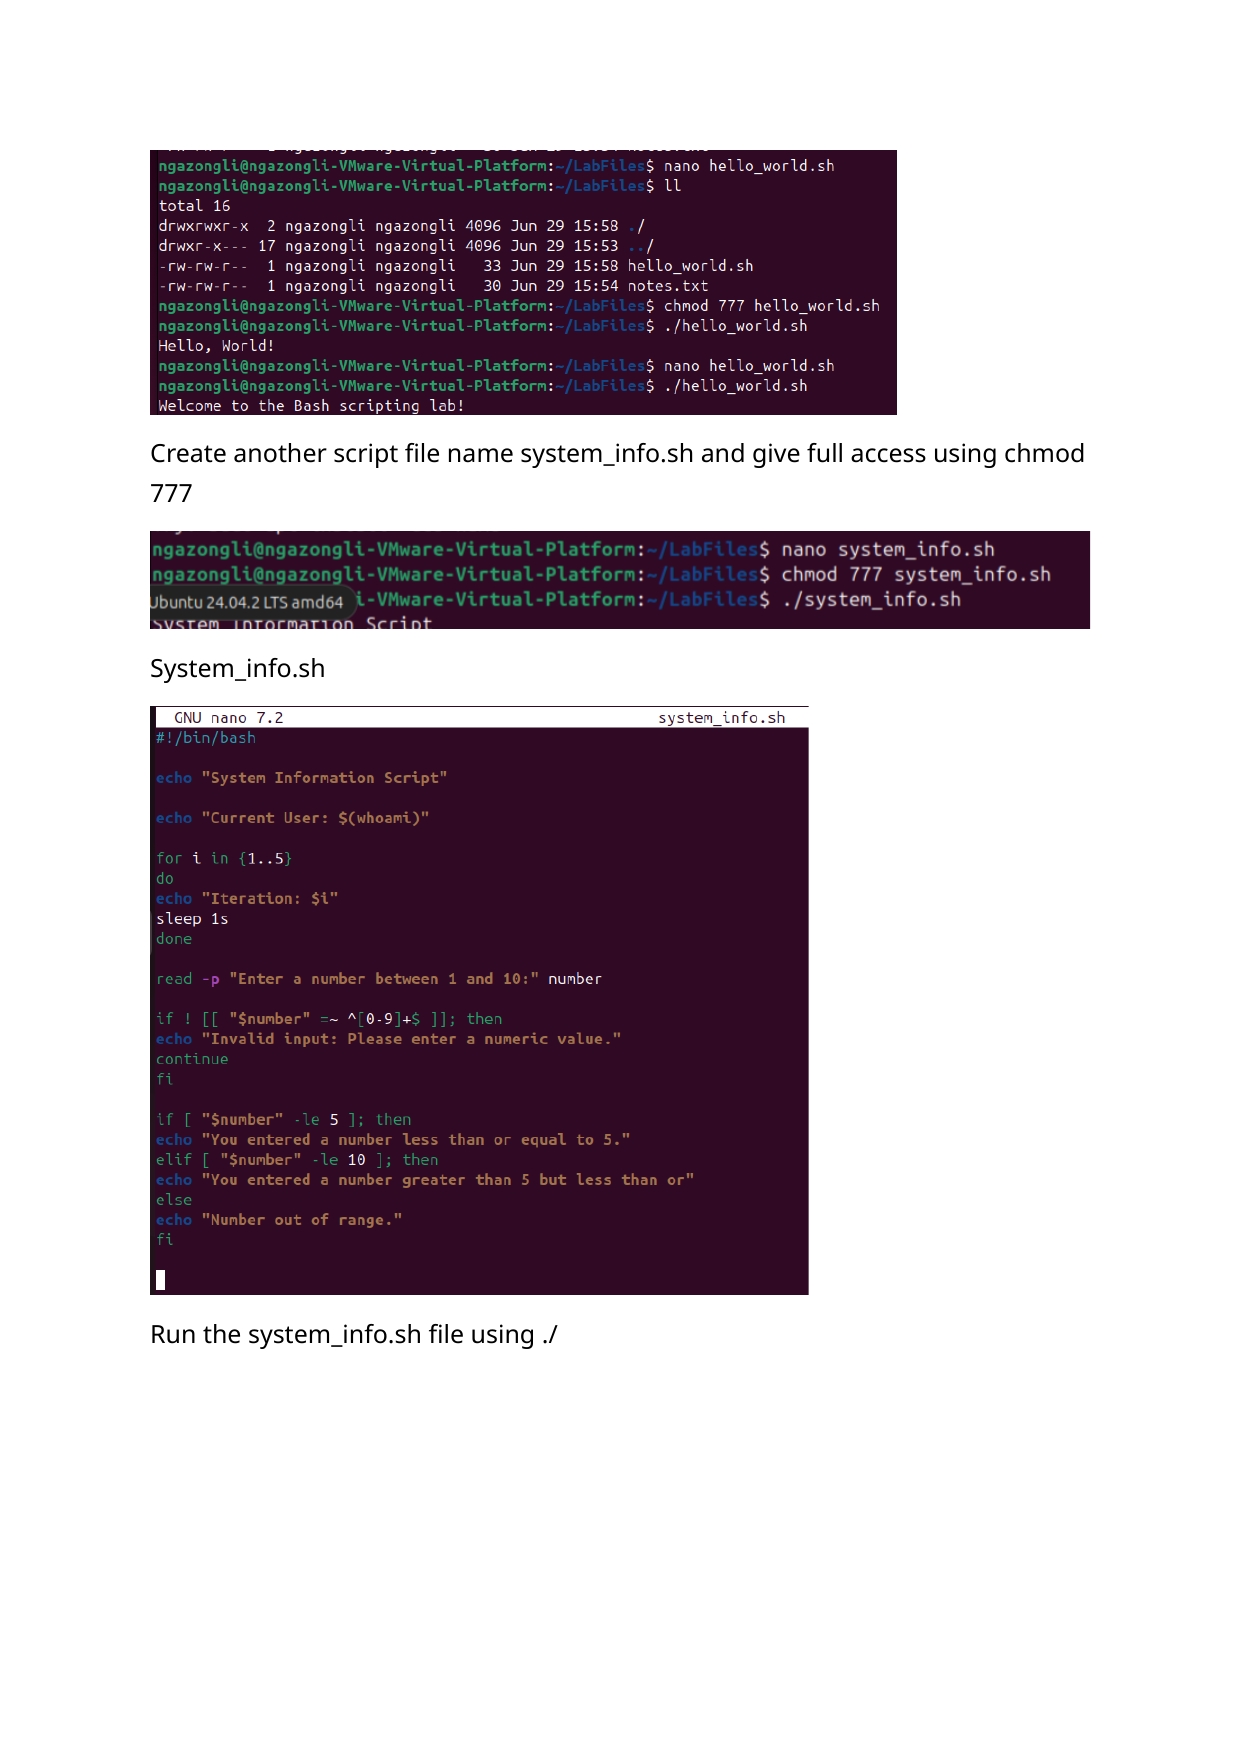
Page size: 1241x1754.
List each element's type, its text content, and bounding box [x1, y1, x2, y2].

picture [150, 531, 1091, 629]
text System_info.sh [150, 651, 1090, 684]
picture [150, 150, 897, 415]
picture [150, 706, 809, 1295]
text Create another script file name system_info.sh and give full access using chmod 777 [150, 436, 1090, 509]
text Run the system_info.sh file using ./ [150, 1317, 1090, 1351]
